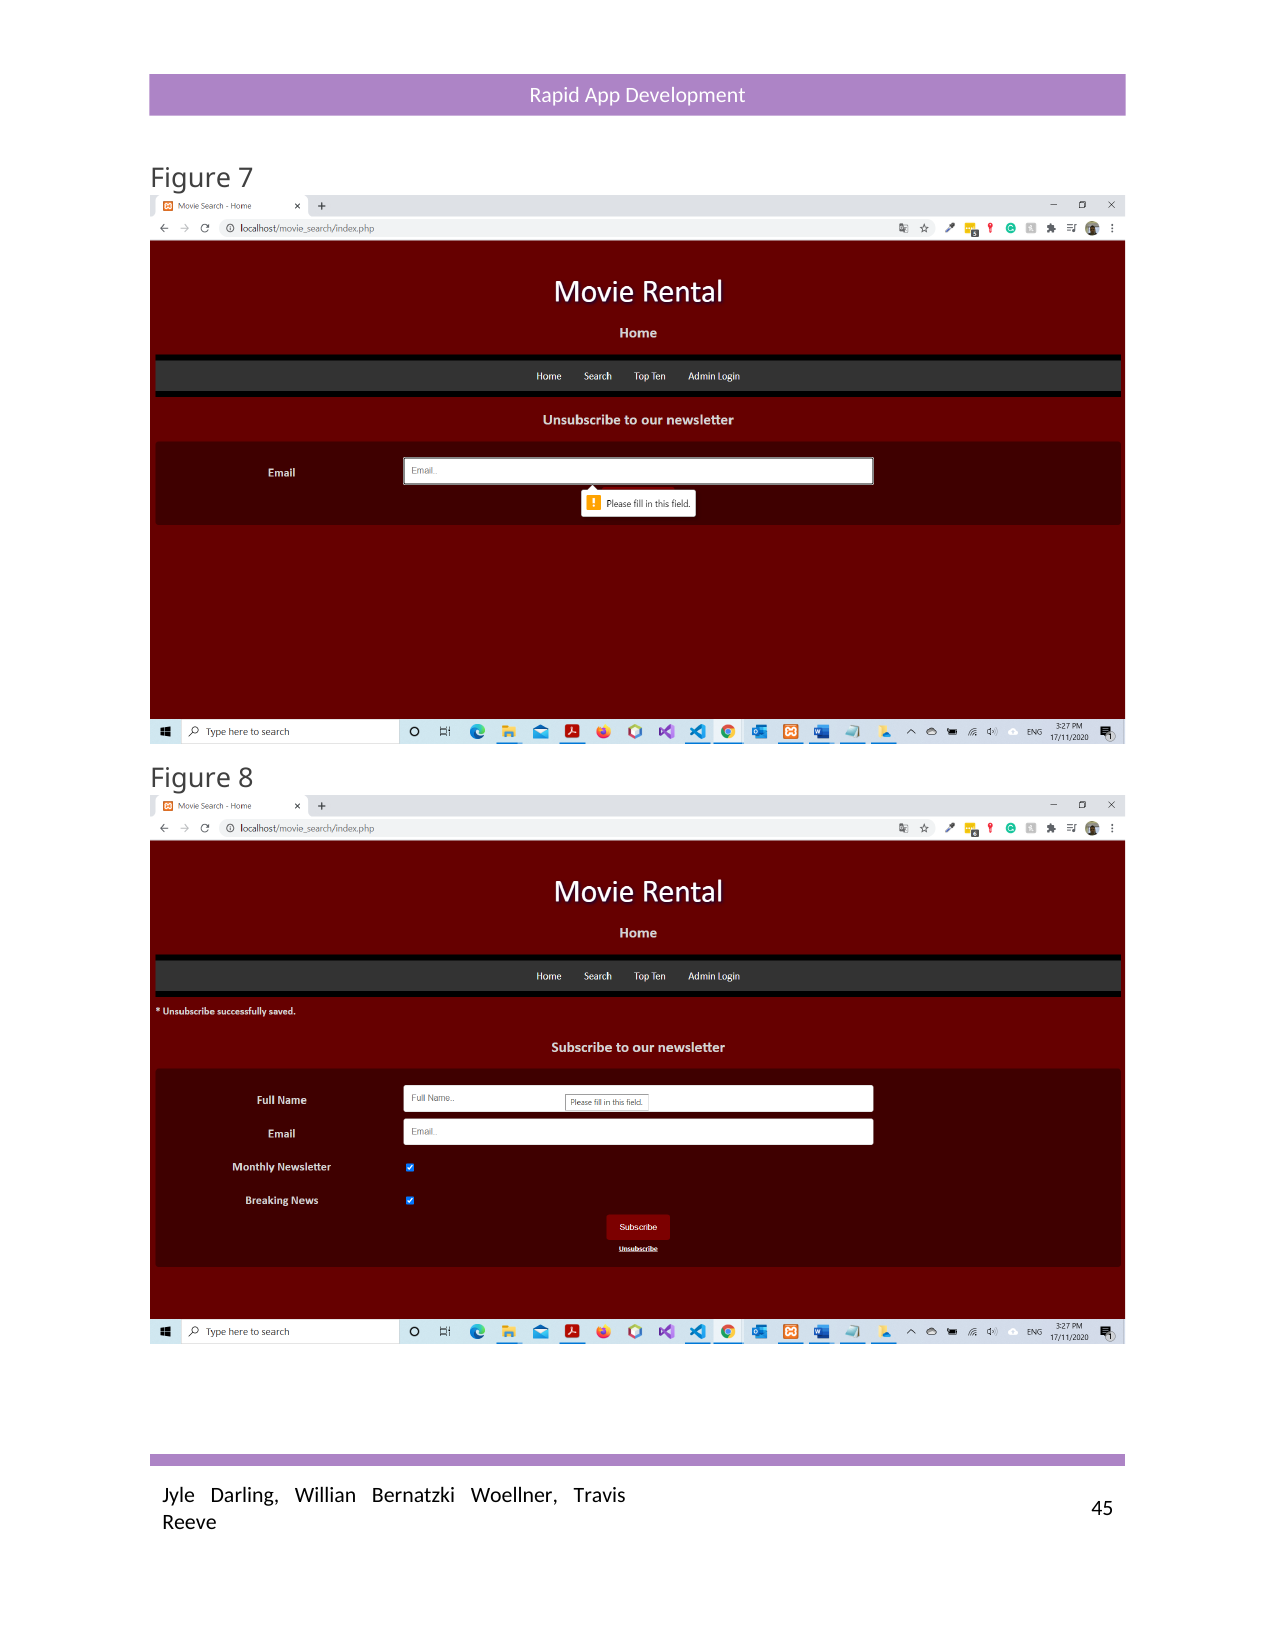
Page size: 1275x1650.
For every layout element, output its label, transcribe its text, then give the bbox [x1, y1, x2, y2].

picture [150, 195, 1125, 744]
picture [150, 795, 1125, 1344]
subtitle Figure 7 [150, 158, 1125, 195]
subtitle Figure 8 [150, 759, 1125, 795]
